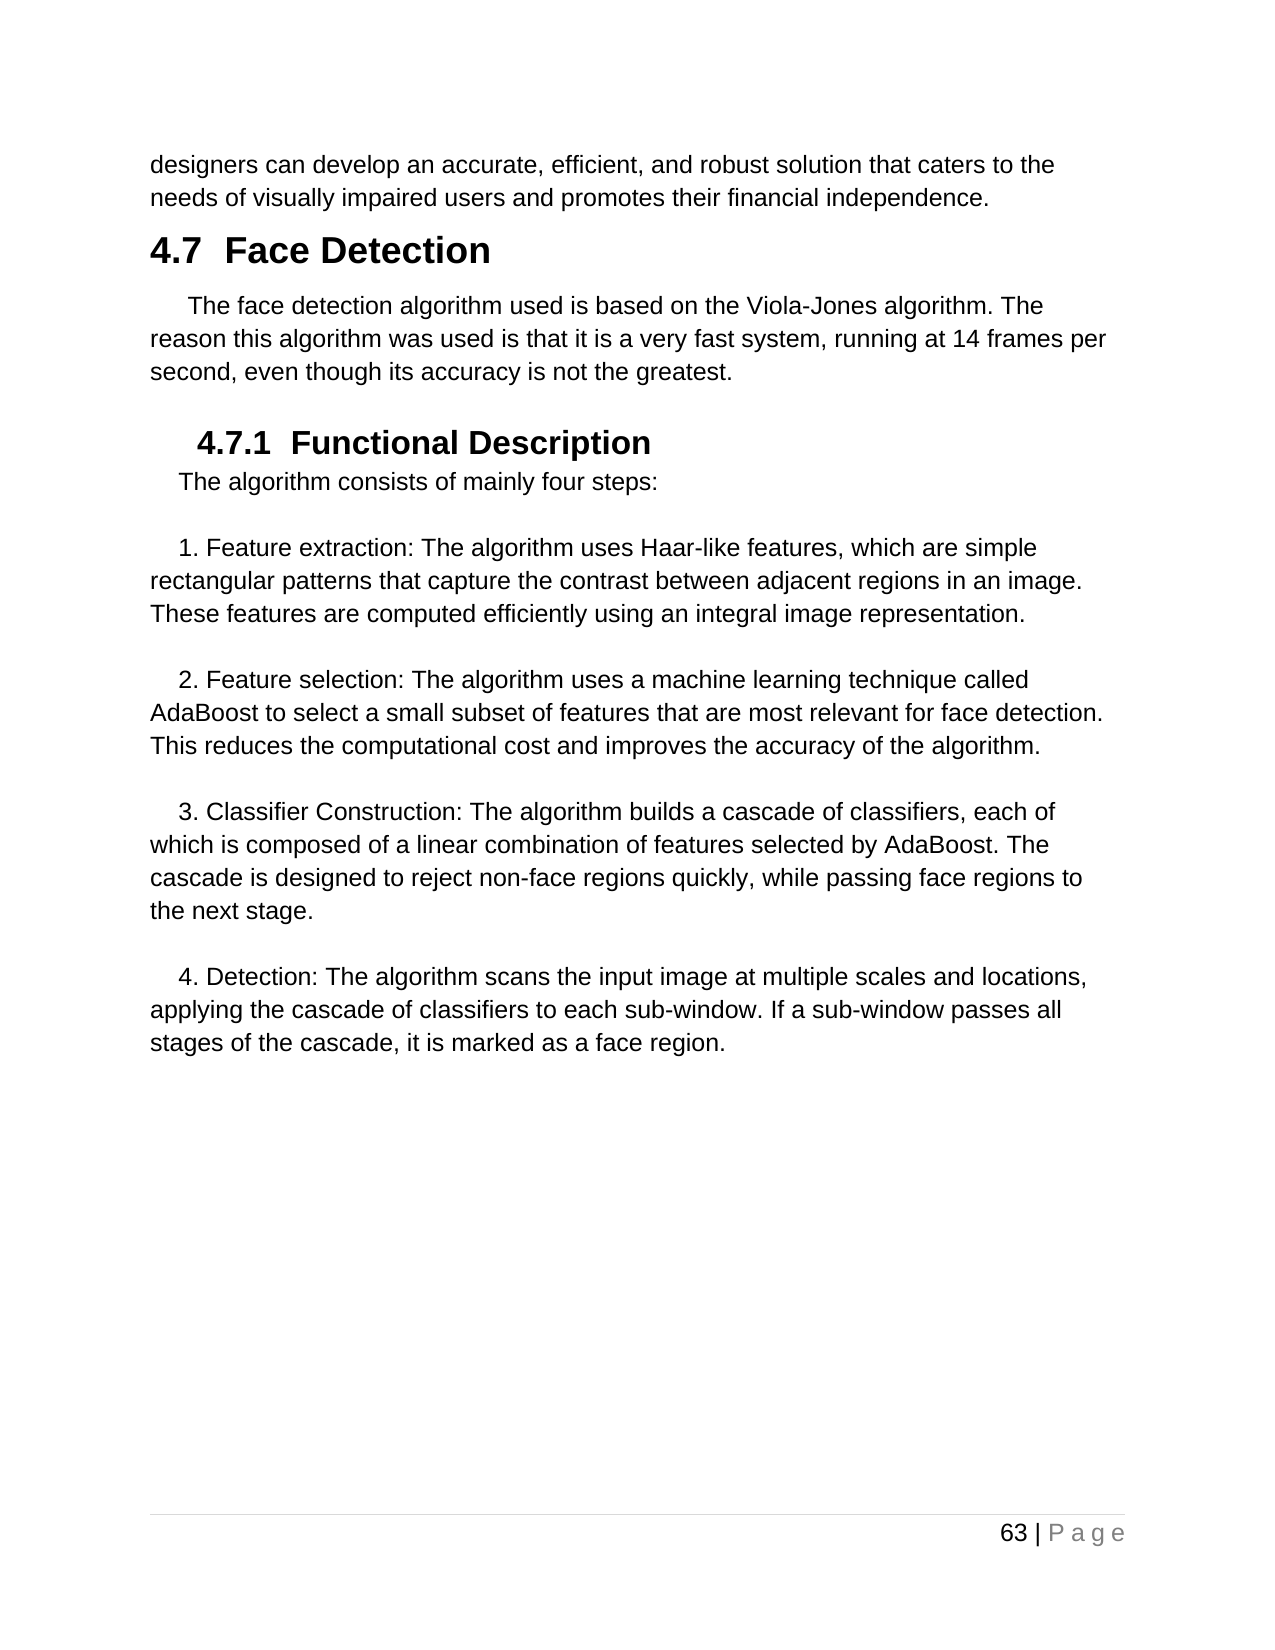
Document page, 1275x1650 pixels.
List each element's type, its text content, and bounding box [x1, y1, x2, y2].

subtitle Functional Description [197, 423, 1125, 461]
text The algorithm consists of mainly four steps: [150, 467, 1125, 496]
subtitle Face Detection [150, 228, 1125, 272]
text 3. Classifier Construction: The algorithm builds a cascade of classifiers, each of which is composed of a linear combination of features selected by AdaBoost. The cascade is designed to reject non-face regions quickly, while passing face regions to the next stage. [150, 797, 1125, 925]
text 2. Feature selection: The algorithm uses a machine learning technique called AdaBoost to select a small subset of features that are most relevant for face detection. This reduces the computational cost and improves the accuracy of the algorithm. [150, 665, 1125, 760]
text 4. Detection: The algorithm scans the input image at multiple scales and locations, applying the cascade of classifiers to each sub-window. If a sub-window passes all stages of the cascade, it is marked as a face region. [150, 962, 1125, 1057]
text The face detection algorithm used is based on the Viola-Jones algorithm. The reason this algorithm was used is that it is a very fast system, running at 14 frames per second, even though its accuracy is not the greatest. [150, 291, 1125, 385]
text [150, 150, 1125, 212]
text 1. Feature extraction: The algorithm uses Haar-like features, which are simple rectangular patterns that capture the contrast between adjacent regions in an image. These features are computed efficiently using an integral image representation. [150, 533, 1125, 628]
